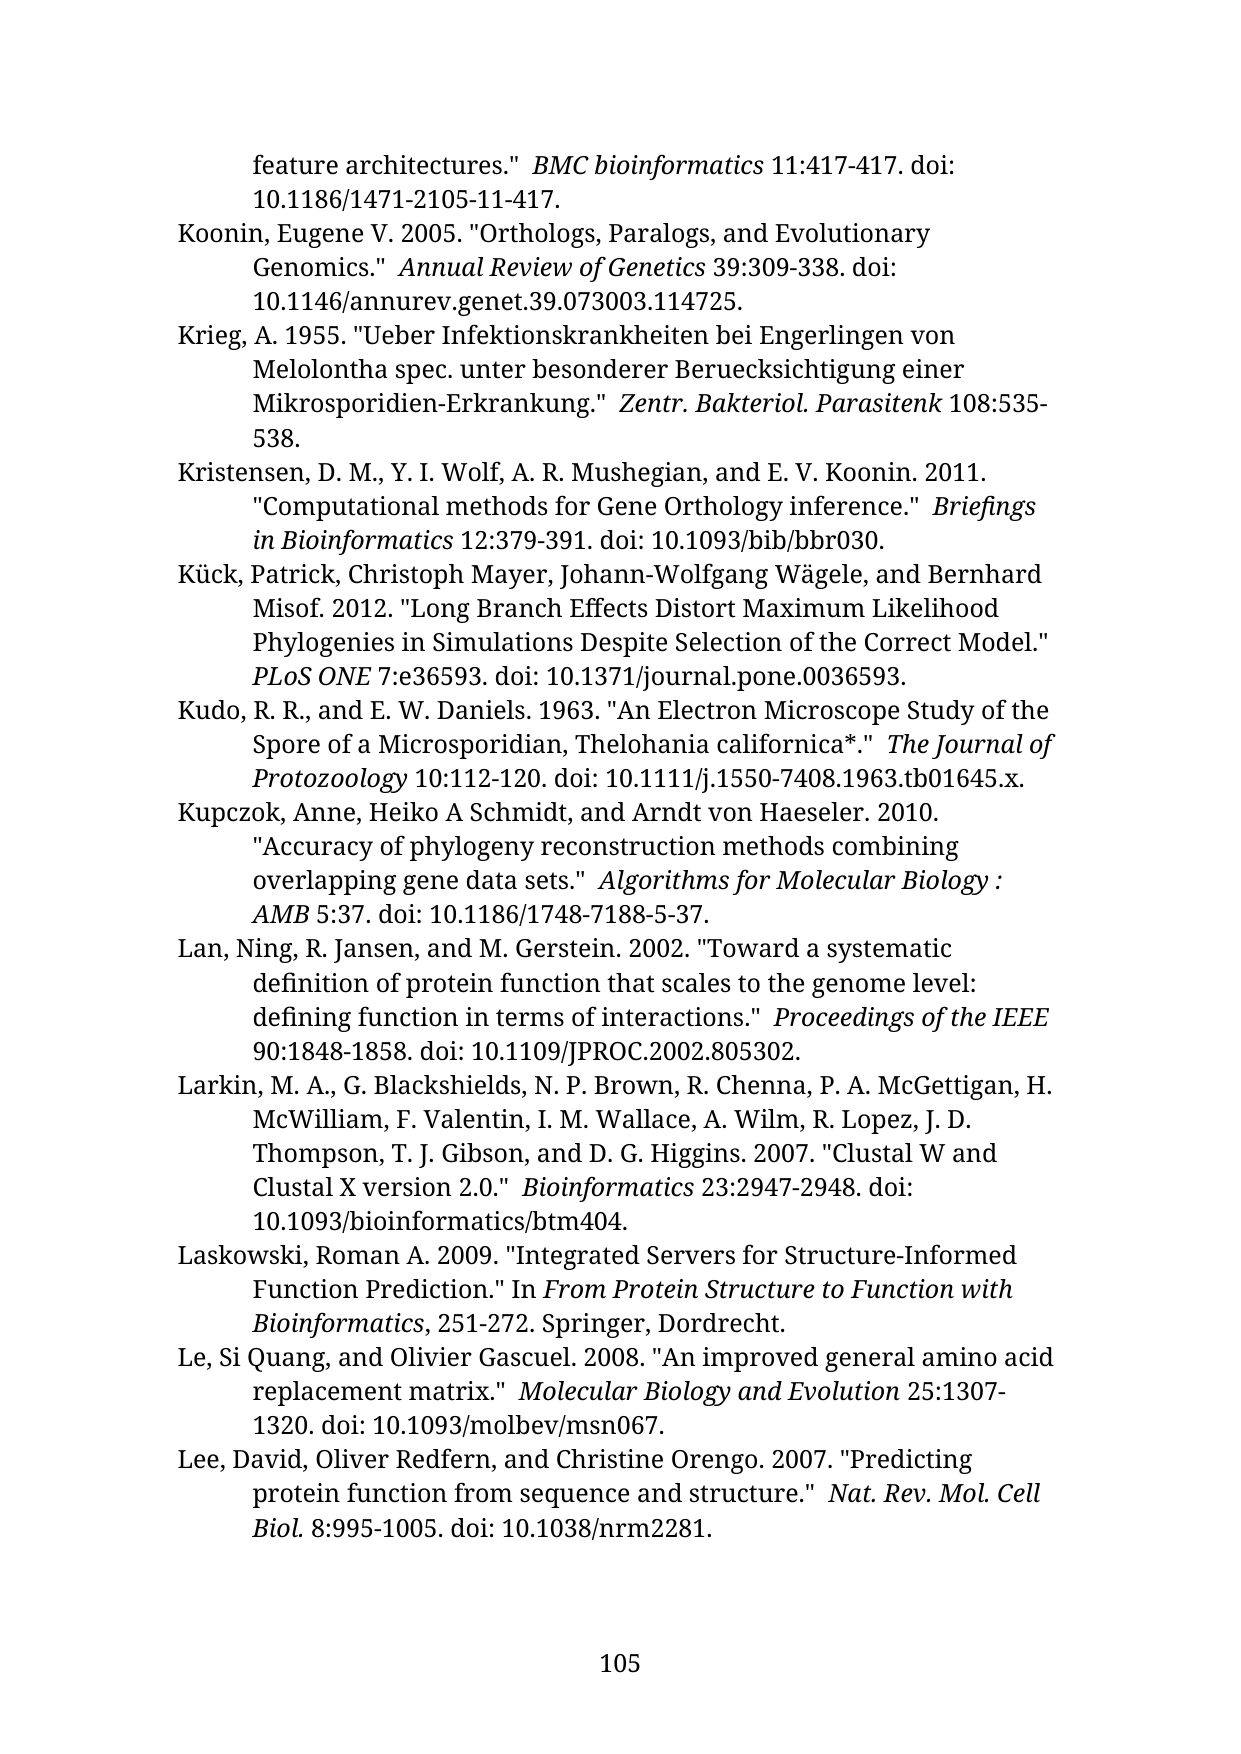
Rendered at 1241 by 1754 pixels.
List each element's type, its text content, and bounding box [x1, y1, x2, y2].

text Laskowski, Roman A. 2009. "Integrated Servers for Structure-Informed Function Prediction." In From Protein Structure to Function with Bioinformatics, 251-272. Springer, Dordrecht. [177, 1238, 1063, 1340]
text Lee, David, Oliver Redfern, and Christine Orengo. 2007. "Predicting protein function from sequence and structure." Nat. Rev. Mol. Cell Biol. 8:995-1005. doi: 10.1038/nrm2281. [177, 1442, 1063, 1544]
text Lan, Ning, R. Jansen, and M. Gerstein. 2002. "Toward a systematic definition of protein function that scales to the genome level: defining function in terms of interactions." Proceedings of the IEEE 90:1848-1858. doi: 10.1109/JPROC.2002.805302. [177, 931, 1063, 1067]
text Larkin, M. A., G. Blackshields, N. P. Brown, R. Chenna, P. A. McGettigan, H. McWilliam, F. Valentin, I. M. Wallace, A. Wilm, R. Lopez, J. D. Thompson, T. J. Gibson, and D. G. Higgins. 2007. "Clustal W and Clustal X version 2.0." Bioinformatics 23:2947-2948. doi: 10.1093/bioinformatics/btm404. [177, 1067, 1063, 1238]
text Krieg, A. 1955. "Ueber Infektionskrankheiten bei Engerlingen von Melolontha spec. unter besonderer Beruecksichtigung einer Mikrosporidien-Erkrankung." Zentr. Bakteriol. Parasitenk 108:535-538. [177, 318, 1063, 454]
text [177, 148, 1063, 216]
text Kudo, R. R., and E. W. Daniels. 1963. "An Electron Microscope Study of the Spore of a Microsporidian, Thelohania californica*." The Journal of Protozoology 10:112-120. doi: 10.1111/j.1550-7408.1963.tb01645.x. [177, 693, 1063, 795]
text Kupczok, Anne, Heiko A Schmidt, and Arndt von Haeseler. 2010. "Accuracy of phylogeny reconstruction methods combining overlapping gene data sets." Algorithms for Molecular Biology : AMB 5:37. doi: 10.1186/1748-7188-5-37. [177, 795, 1063, 931]
text Kück, Patrick, Christoph Mayer, Johann-Wolfgang Wägele, and Bernhard Misof. 2012. "Long Branch Effects Distort Maximum Likelihood Phylogenies in Simulations Despite Selection of the Correct Model." PLoS ONE 7:e36593. doi: 10.1371/journal.pone.0036593. [177, 556, 1063, 693]
text Le, Si Quang, and Olivier Gascuel. 2008. "An improved general amino acid replacement matrix." Molecular Biology and Evolution 25:1307-1320. doi: 10.1093/molbev/msn067. [177, 1340, 1063, 1442]
text Kristensen, D. M., Y. I. Wolf, A. R. Mushegian, and E. V. Koonin. 2011. "Computational methods for Gene Orthology inference." Briefings in Bioinformatics 12:379-391. doi: 10.1093/bib/bbr030. [177, 454, 1063, 556]
text Koonin, Eugene V. 2005. "Orthologs, Paralogs, and Evolutionary Genomics." Annual Review of Genetics 39:309-338. doi: 10.1146/annurev.genet.39.073003.114725. [177, 216, 1063, 318]
